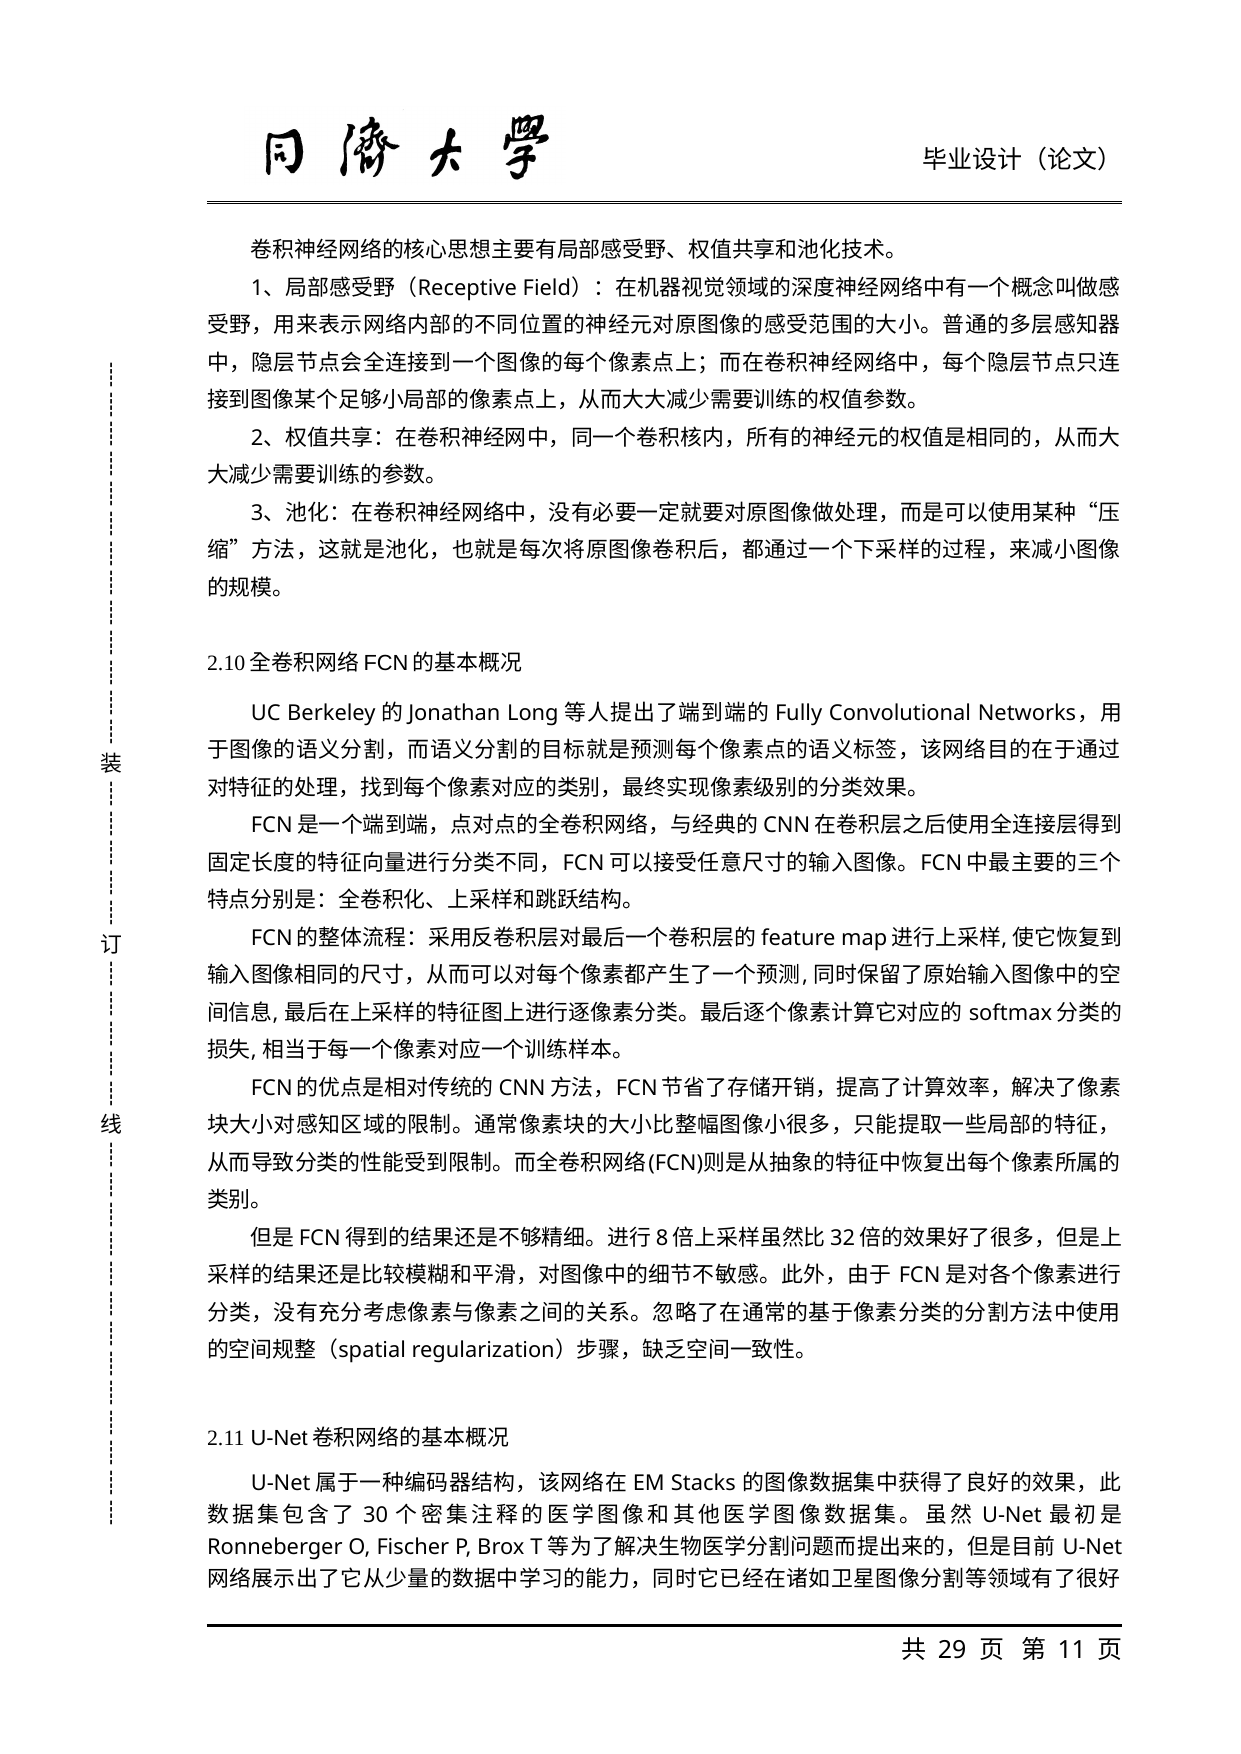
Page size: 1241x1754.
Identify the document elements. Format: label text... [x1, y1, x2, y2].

text 3、池化：在卷积神经网络中，没有必要一定就要对原图像做处理，而是可以使用某种“压缩”方法，这就是池化，也就是每次将原图像卷积后，都通过一个下采样的过程，来减小图像的规模。 [207, 490, 1122, 603]
subtitle 2.11 U-Net卷积网络的基本概况 [207, 1415, 1122, 1453]
picture [244, 106, 567, 185]
subtitle 2.10全卷积网络FCN的基本概况 [207, 640, 1122, 678]
text FCN的优点是相对传统的CNN方法，FCN节省了存储开销，提高了计算效率，解决了像素块大小对感知区域的限制。通常像素块的大小比整幅图像小很多，只能提取一些局部的特征，从而导致分类的性能受到限制。而全卷积网络(FCN)则是从抽象的特征中恢复出每个像素所属的类别。 [207, 1065, 1122, 1215]
text UC Berkeley的Jonathan Long等人提出了端到端的Fully Convolutional Networks，用于图像的语义分割，而语义分割的目标就是预测每个像素点的语义标签，该网络目的在于通过对特征的处理，找到每个像素对应的类别，最终实现像素级别的分类效果。 [207, 690, 1122, 803]
text 卷积神经网络的核心思想主要有局部感受野、权值共享和池化技术。 [207, 228, 1122, 265]
text FCN的整体流程：采用反卷积层对最后一个卷积层的feature map进行上采样, 使它恢复到输入图像相同的尺寸，从而可以对每个像素都产生了一个预测, 同时保留了原始输入图像中的空间信息, 最后在上采样的特征图上进行逐像素分类。最后逐个像素计算它对应的softmax分类的损失, 相当于每一个像素对应一个训练样本。 [207, 915, 1122, 1065]
text 但是FCN得到的结果还是不够精细。进行8倍上采样虽然比32倍的效果好了很多，但是上采样的结果还是比较模糊和平滑，对图像中的细节不敏感。此外，由于FCN是对各个像素进行分类，没有充分考虑像素与像素之间的关系。忽略了在通常的基于像素分类的分割方法中使用的空间规整（spatial regularization）步骤，缺乏空间一致性。 [207, 1215, 1122, 1365]
text 1、局部感受野（Receptive Field）：在机器视觉领域的深度神经网络中有一个概念叫做感受野，用来表示网络内部的不同位置的神经元对原图像的感受范围的大小。普通的多层感知器中，隐层节点会全连接到一个图像的每个像素点上；而在卷积神经网络中，每个隐层节点只连接到图像某个足够小局部的像素点上，从而大大减少需要训练的权值参数。 [207, 265, 1122, 415]
text 2、权值共享：在卷积神经网中，同一个卷积核内，所有的神经元的权值是相同的，从而大大减少需要训练的参数。 [207, 415, 1122, 490]
text FCN是一个端到端，点对点的全卷积网络，与经典的CNN在卷积层之后使用全连接层得到固定长度的特征向量进行分类不同，FCN可以接受任意尺寸的输入图像。FCN中最主要的三个特点分别是：全卷积化、上采样和跳跃结构。 [207, 803, 1122, 915]
